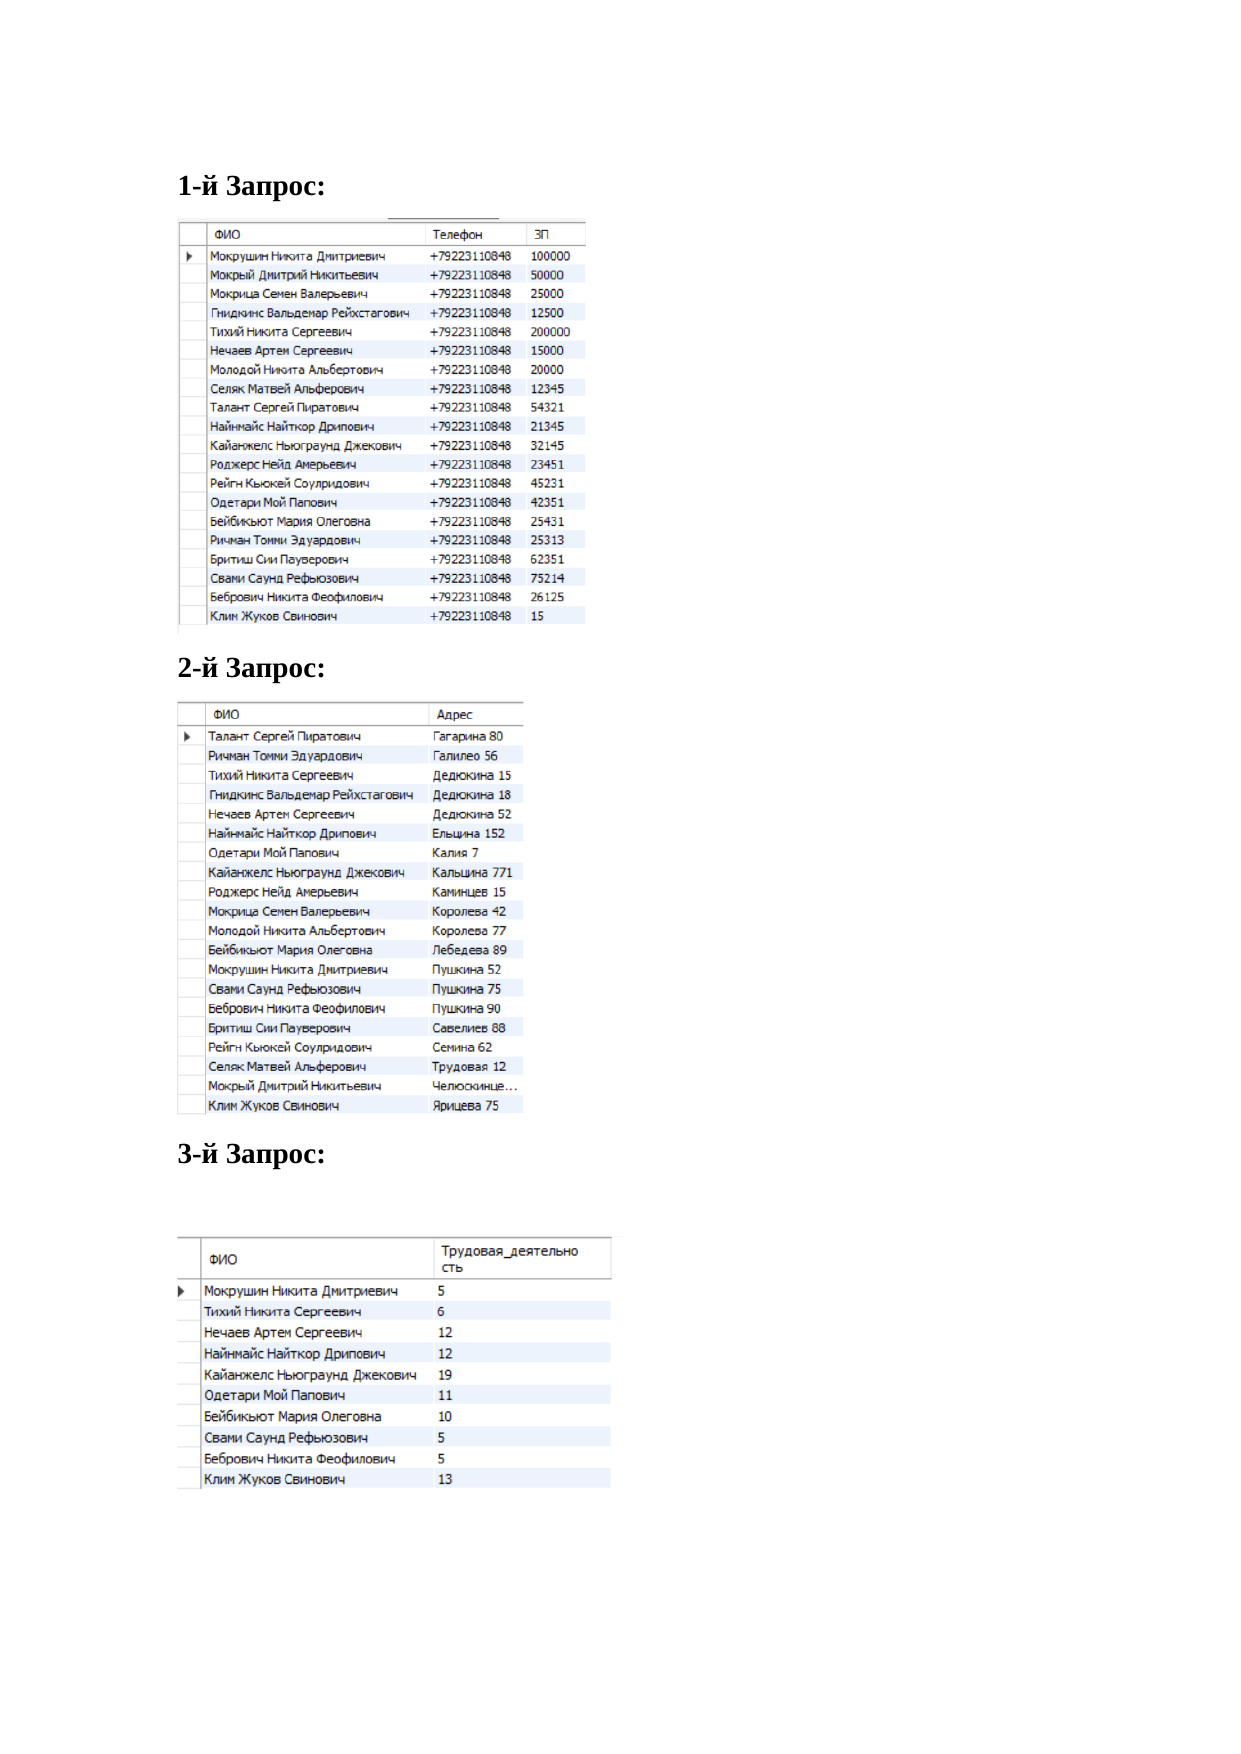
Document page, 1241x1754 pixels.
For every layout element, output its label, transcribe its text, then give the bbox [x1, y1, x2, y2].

text 1-й Запрос: [177, 168, 1152, 202]
text 3-й Запрос: [177, 1136, 1152, 1169]
text 2-й Запрос: [177, 651, 1152, 684]
picture [177, 700, 524, 1119]
picture [177, 218, 586, 634]
picture [177, 1236, 623, 1499]
